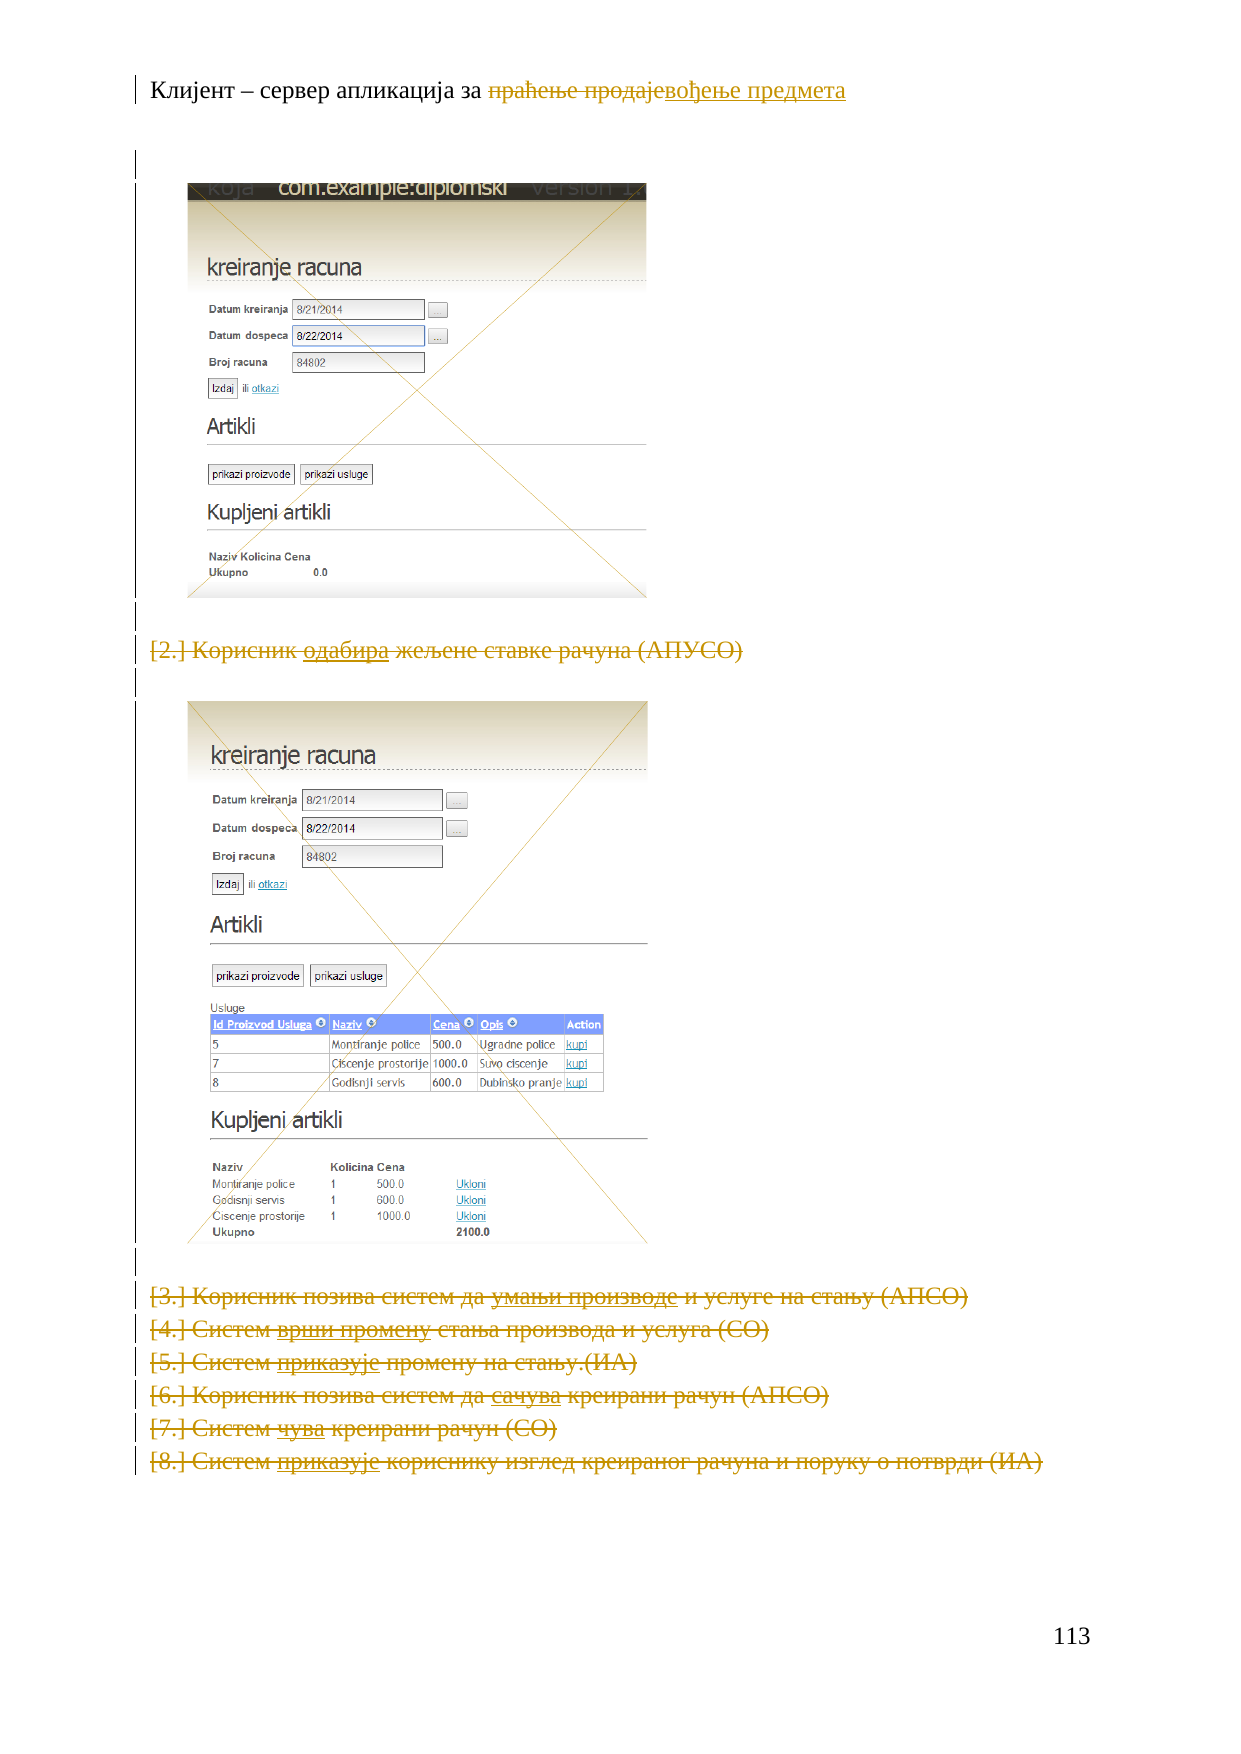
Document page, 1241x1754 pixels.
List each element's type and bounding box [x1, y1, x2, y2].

picture [189, 392, 645, 598]
picture [189, 183, 645, 389]
picture [188, 974, 646, 1244]
picture [187, 702, 416, 1242]
picture [189, 701, 646, 971]
picture [187, 184, 416, 597]
picture [419, 702, 648, 1242]
picture [418, 184, 647, 597]
